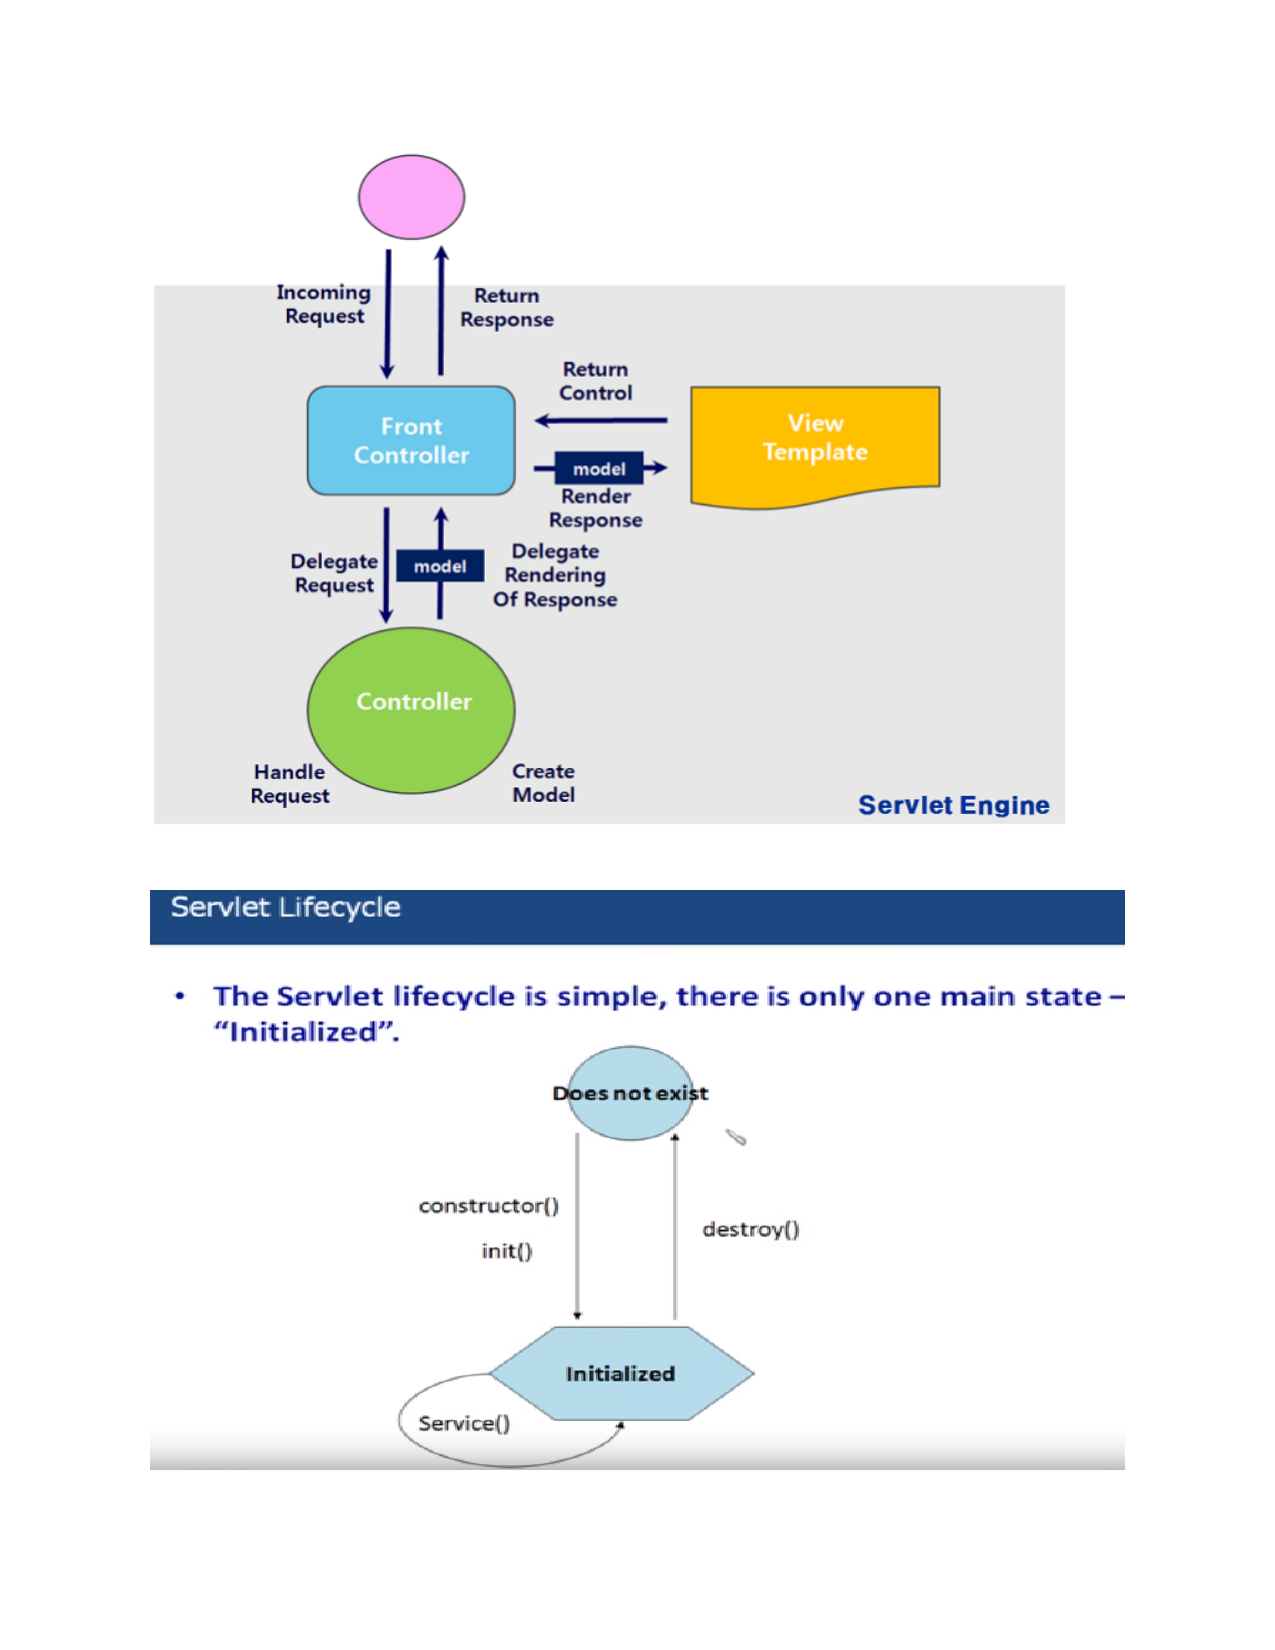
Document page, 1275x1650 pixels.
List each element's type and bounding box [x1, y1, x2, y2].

picture [150, 150, 1069, 825]
picture [150, 890, 1125, 1470]
